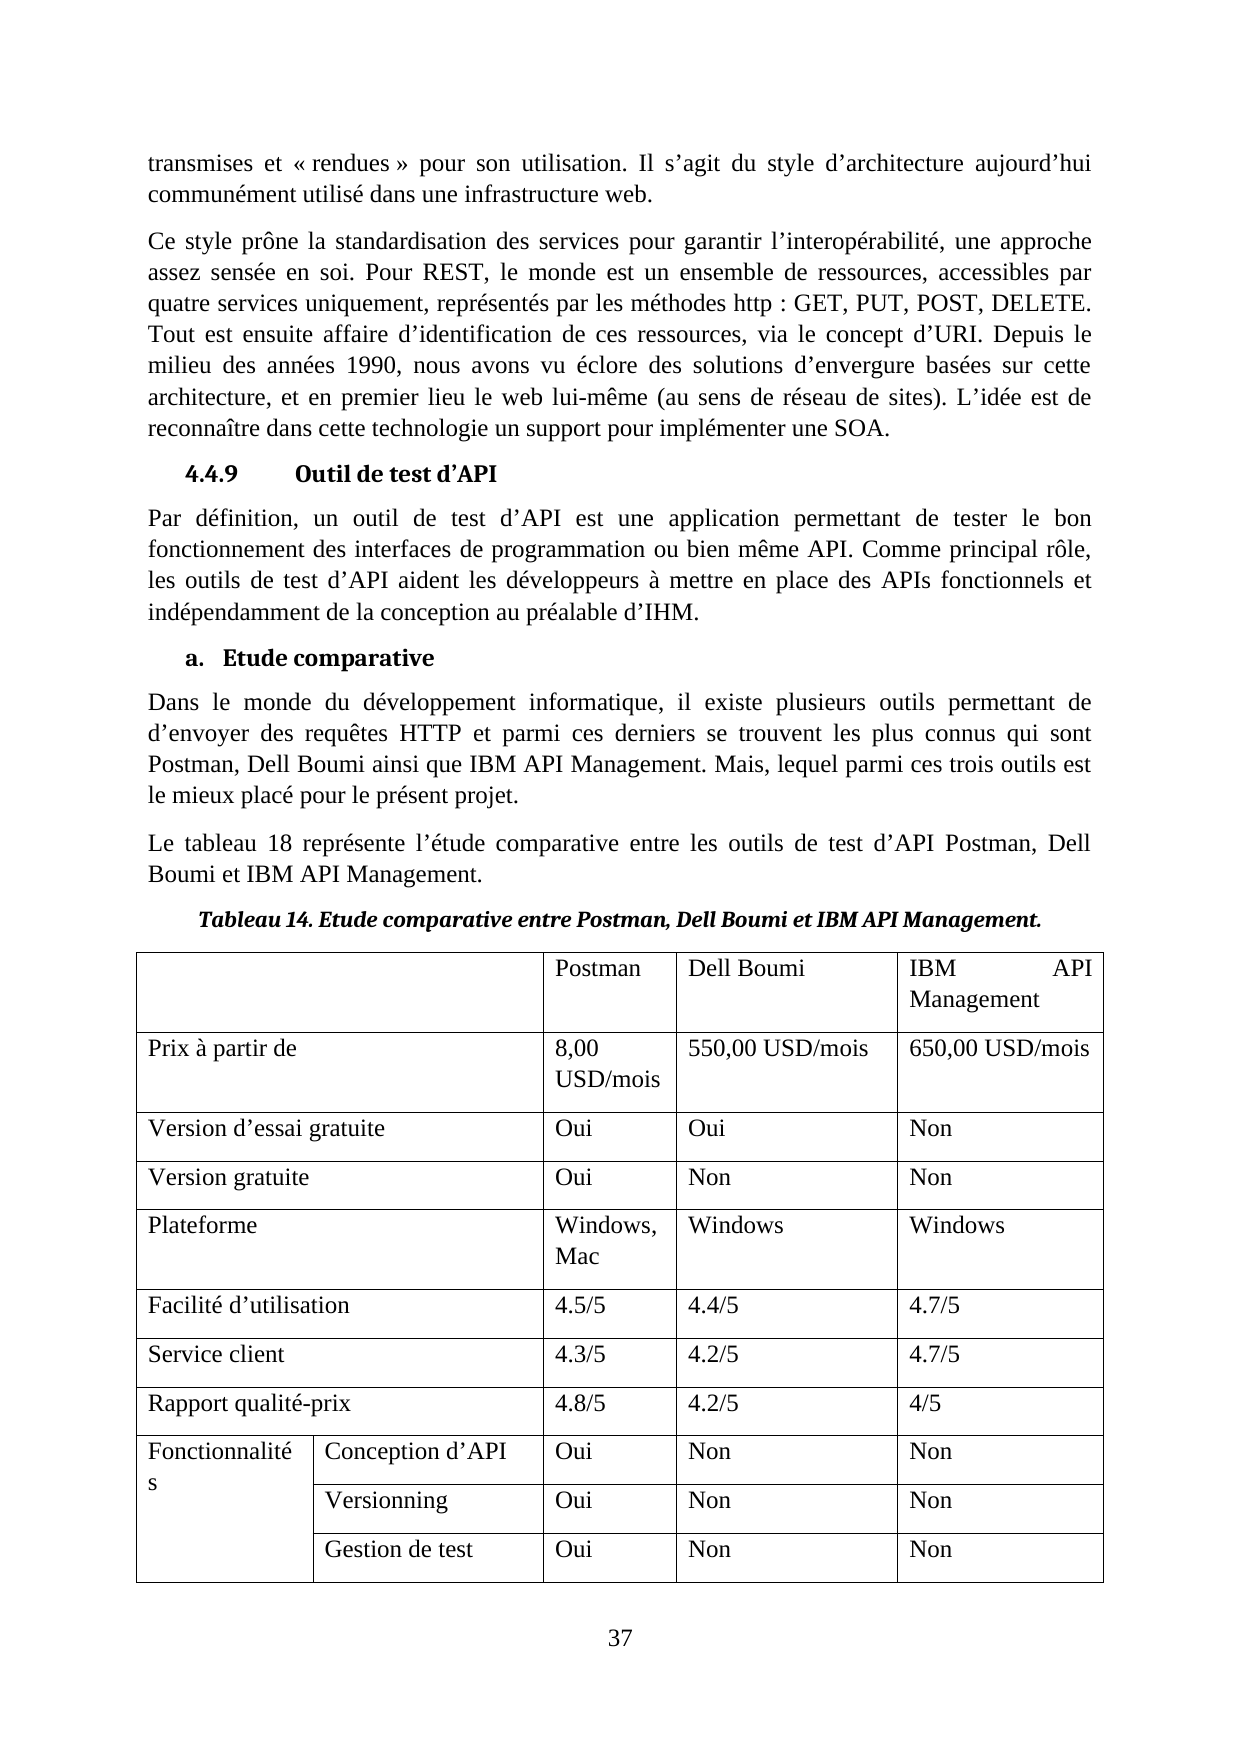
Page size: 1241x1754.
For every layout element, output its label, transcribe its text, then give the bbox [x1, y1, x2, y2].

table_cell Gestion de test [314, 1534, 543, 1582]
table_cell 4.7/5 [898, 1290, 1103, 1338]
table_cell Oui [544, 1436, 676, 1484]
table_cell Windows [677, 1210, 897, 1289]
table_cell Oui [544, 1485, 676, 1533]
table_cell Non [677, 1485, 897, 1533]
text Le tableau 18 représente l’étude comparative entre les outils de test d’API Postman, Dell Boumi et IBM API Management. [148, 828, 1092, 888]
table_cell Non [898, 1534, 1103, 1582]
text Par définition, un outil de test d’API est une application permettant de tester le bon fonctionnement des interfaces de programmation ou bien même API. Comme principal rôle, les outils de test d’API aident les développeurs à mettre en place des APIs fonctionnels et indépendamment de la conception au préalable d’IHM. [148, 503, 1092, 625]
table_cell Non [677, 1162, 897, 1209]
table_cell 4/5 [898, 1388, 1103, 1435]
table_cell Oui [544, 1534, 676, 1582]
table_cell 4.7/5 [898, 1339, 1103, 1387]
table_cell Oui [544, 1162, 676, 1209]
table_cell Prix à partir de [137, 1033, 543, 1112]
table_header Dell Boumi [677, 953, 897, 1032]
table_header Postman [544, 953, 676, 1032]
table_cell Windows, Mac [544, 1210, 676, 1289]
table_cell Windows [898, 1210, 1103, 1289]
table_cell Version d’essai gratuite [137, 1113, 543, 1161]
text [148, 148, 1092, 207]
table_cell Versionning [314, 1485, 543, 1533]
table_header IBM API Management [898, 953, 1103, 1032]
subtitle Outil de test d’API [185, 460, 1092, 489]
table_cell Non [677, 1534, 897, 1582]
table_cell Facilité d’utilisation [137, 1290, 543, 1338]
table_cell 4.2/5 [677, 1388, 897, 1435]
text Ce style prône la standardisation des services pour garantir l’interopérabilité, une approche assez sensée en soi. Pour REST, le monde est un ensemble de ressources, accessibles par quatre services uniquement, représentés par les méthodes http : GET, PUT, POST, DELETE. Tout est ensuite affaire d’identification de ces ressources, via le concept d’URI. Depuis le milieu des années 1990, nous avons vu éclore des solutions d’envergure basées sur cette architecture, et en premier lieu le web lui-même (au sens de réseau de sites). L’idée est de reconnaître dans cette technologie un support pour implémenter une SOA. [148, 226, 1092, 441]
table_cell Oui [677, 1113, 897, 1161]
subtitle Etude comparative [185, 644, 1092, 673]
table_cell Service client [137, 1339, 543, 1387]
table_header [137, 953, 543, 1032]
table_cell Non [677, 1436, 897, 1484]
table_cell 4.5/5 [544, 1290, 676, 1338]
table_cell Non [898, 1436, 1103, 1484]
table_cell 4.4/5 [677, 1290, 897, 1338]
table_cell Non [898, 1113, 1103, 1161]
table_cell Non [898, 1485, 1103, 1533]
table_cell 4.3/5 [544, 1339, 676, 1387]
table_cell 550,00 USD/mois [677, 1033, 897, 1112]
table_cell Version gratuite [137, 1162, 543, 1209]
table_cell 4.2/5 [677, 1339, 897, 1387]
table_cell Plateforme [137, 1210, 543, 1289]
table_cell 650,00 USD/mois [898, 1033, 1103, 1112]
text Dans le monde du développement informatique, il existe plusieurs outils permettant de d’envoyer des requêtes HTTP et parmi ces derniers se trouvent les plus connus qui sont Postman, Dell Boumi ainsi que IBM API Management. Mais, lequel parmi ces trois outils est le mieux placé pour le présent projet. [148, 687, 1092, 809]
table_cell Rapport qualité-prix [137, 1388, 543, 1435]
table_cell Fonctionnalités [137, 1436, 313, 1582]
table_cell 4.8/5 [544, 1388, 676, 1435]
table_cell 8,00 USD/mois [544, 1033, 676, 1112]
table_cell Oui [544, 1113, 676, 1161]
table_cell Conception d’API [314, 1436, 543, 1484]
table_cell Non [898, 1162, 1103, 1209]
